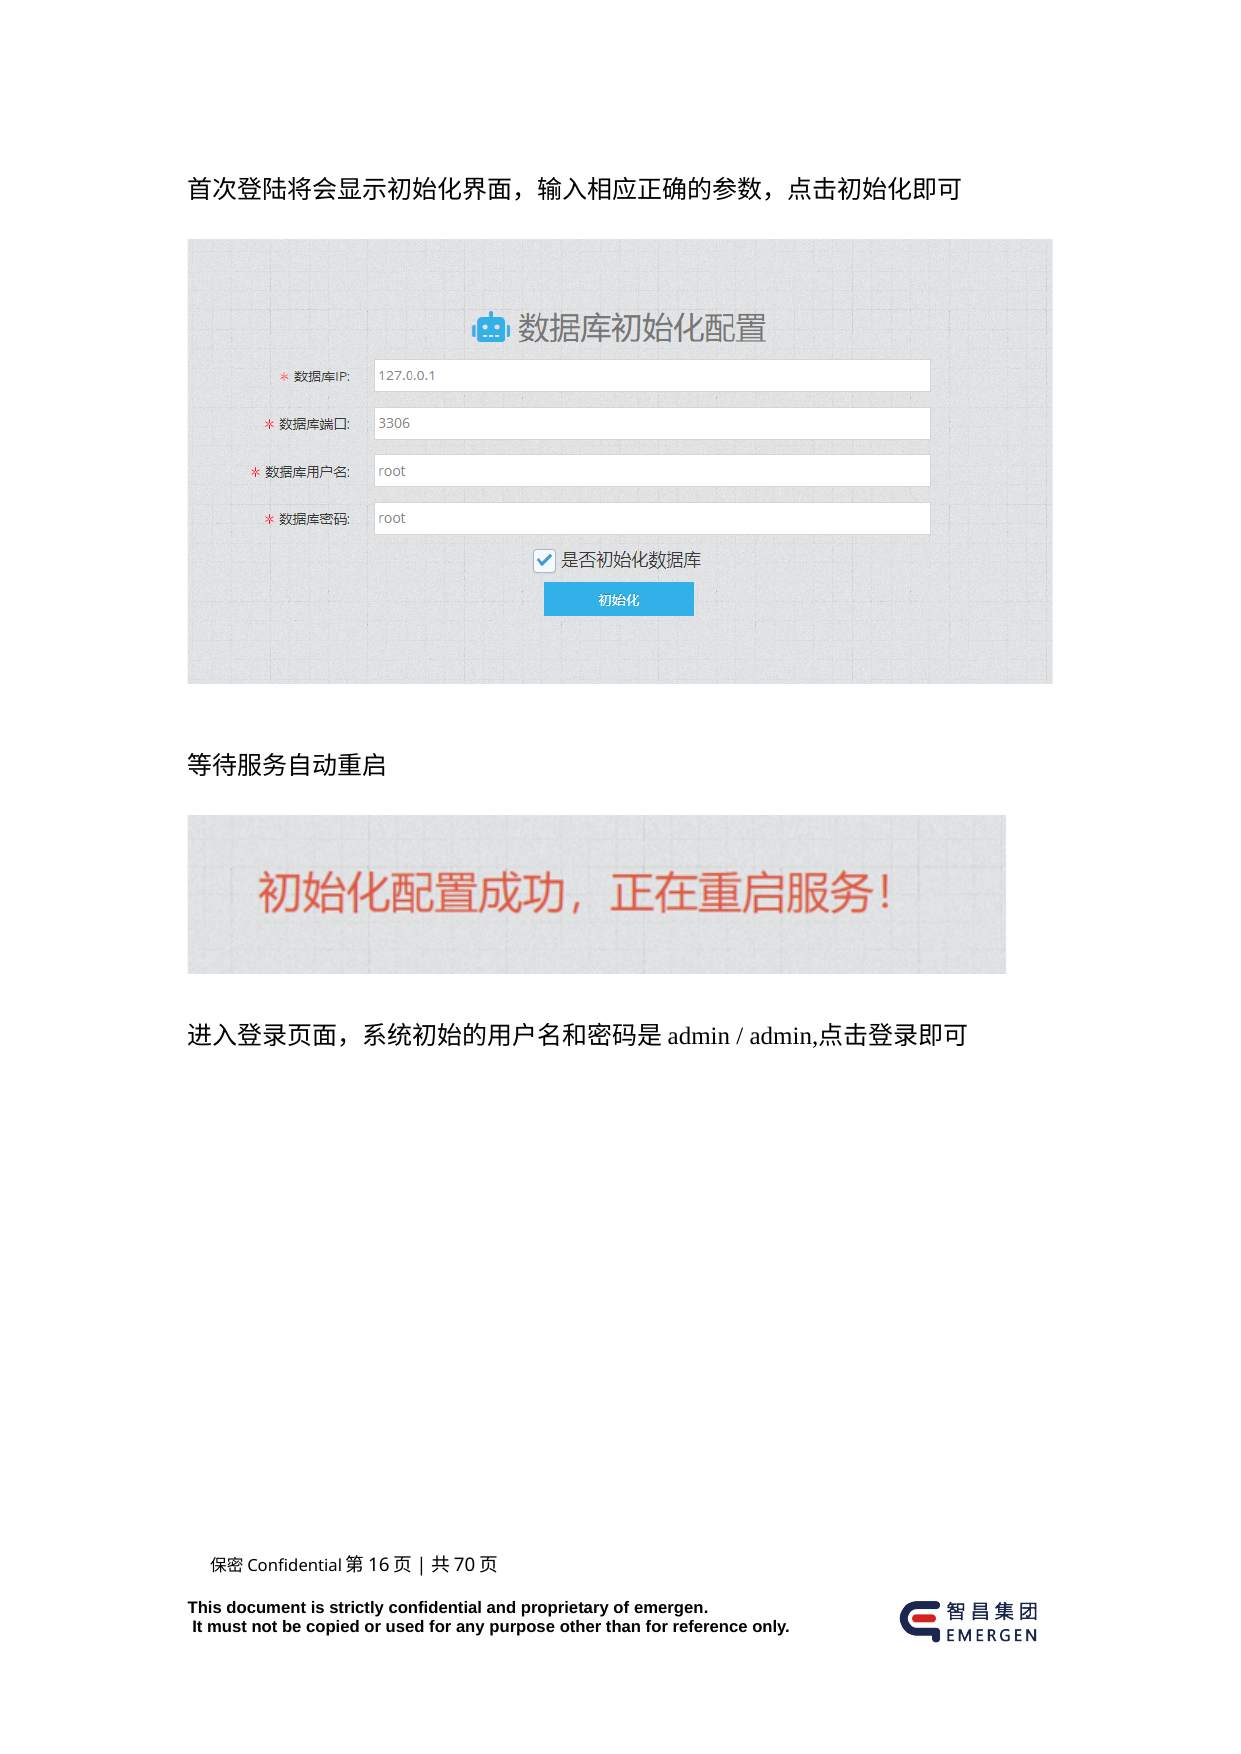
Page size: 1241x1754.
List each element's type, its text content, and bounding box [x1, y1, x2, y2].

text 等待服务自动重启 [187, 729, 1053, 797]
picture [187, 815, 1007, 974]
picture [871, 1550, 1064, 1689]
text 进入登录页面，系统初始的用户名和密码是admin / admin,点击登录即可 [187, 999, 1053, 1067]
picture [187, 239, 1053, 684]
text 首次登陆将会显示初始化界面，输入相应正确的参数，点击初始化即可 [187, 153, 1053, 221]
